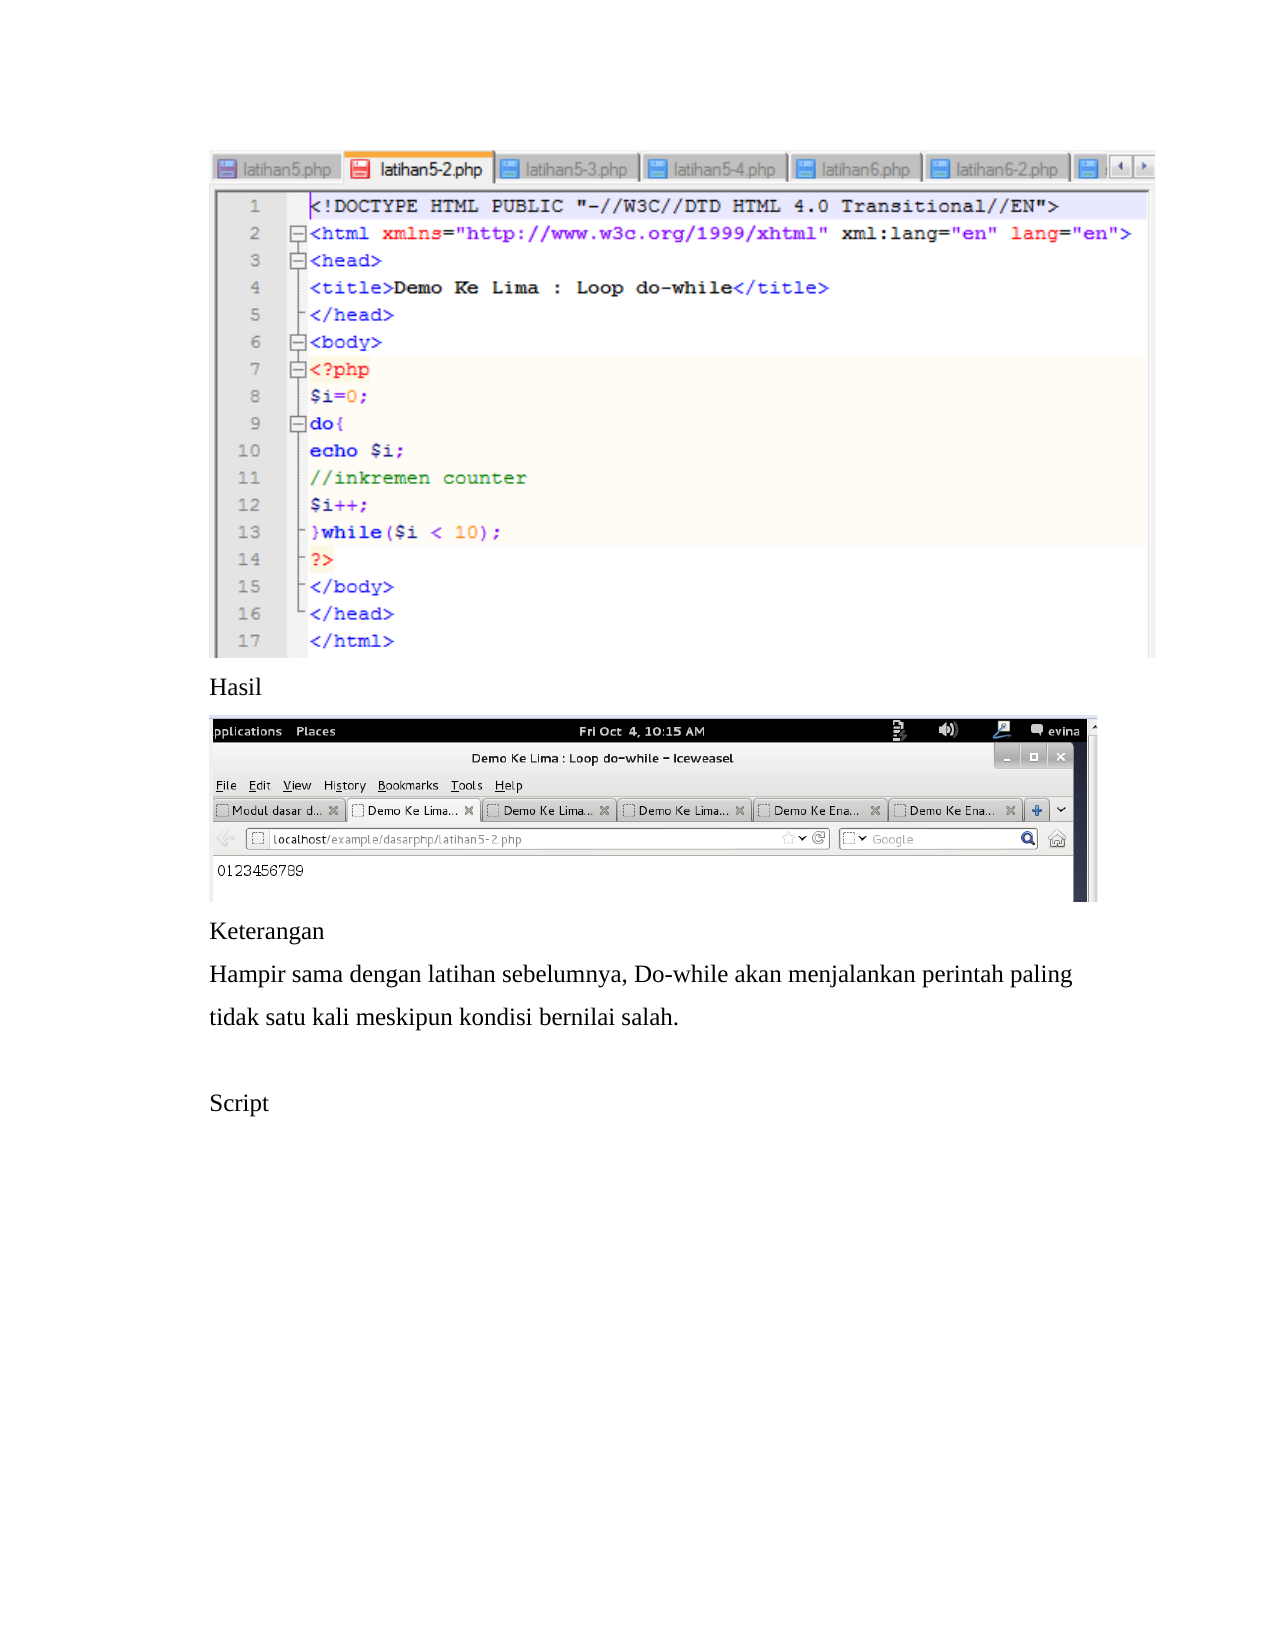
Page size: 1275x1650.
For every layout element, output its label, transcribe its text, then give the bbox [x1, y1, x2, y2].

list Hampir sama dengan latihan sebelumnya, Do-while akan menjalankan perintah paling tidak satu kali meskipun kondisi bernilai salah. [209, 959, 1125, 1031]
picture [209, 150, 1156, 658]
list Hasil [209, 672, 1125, 701]
list Keterangan [209, 916, 1125, 944]
list Script [209, 1088, 1125, 1117]
picture [209, 715, 1098, 902]
